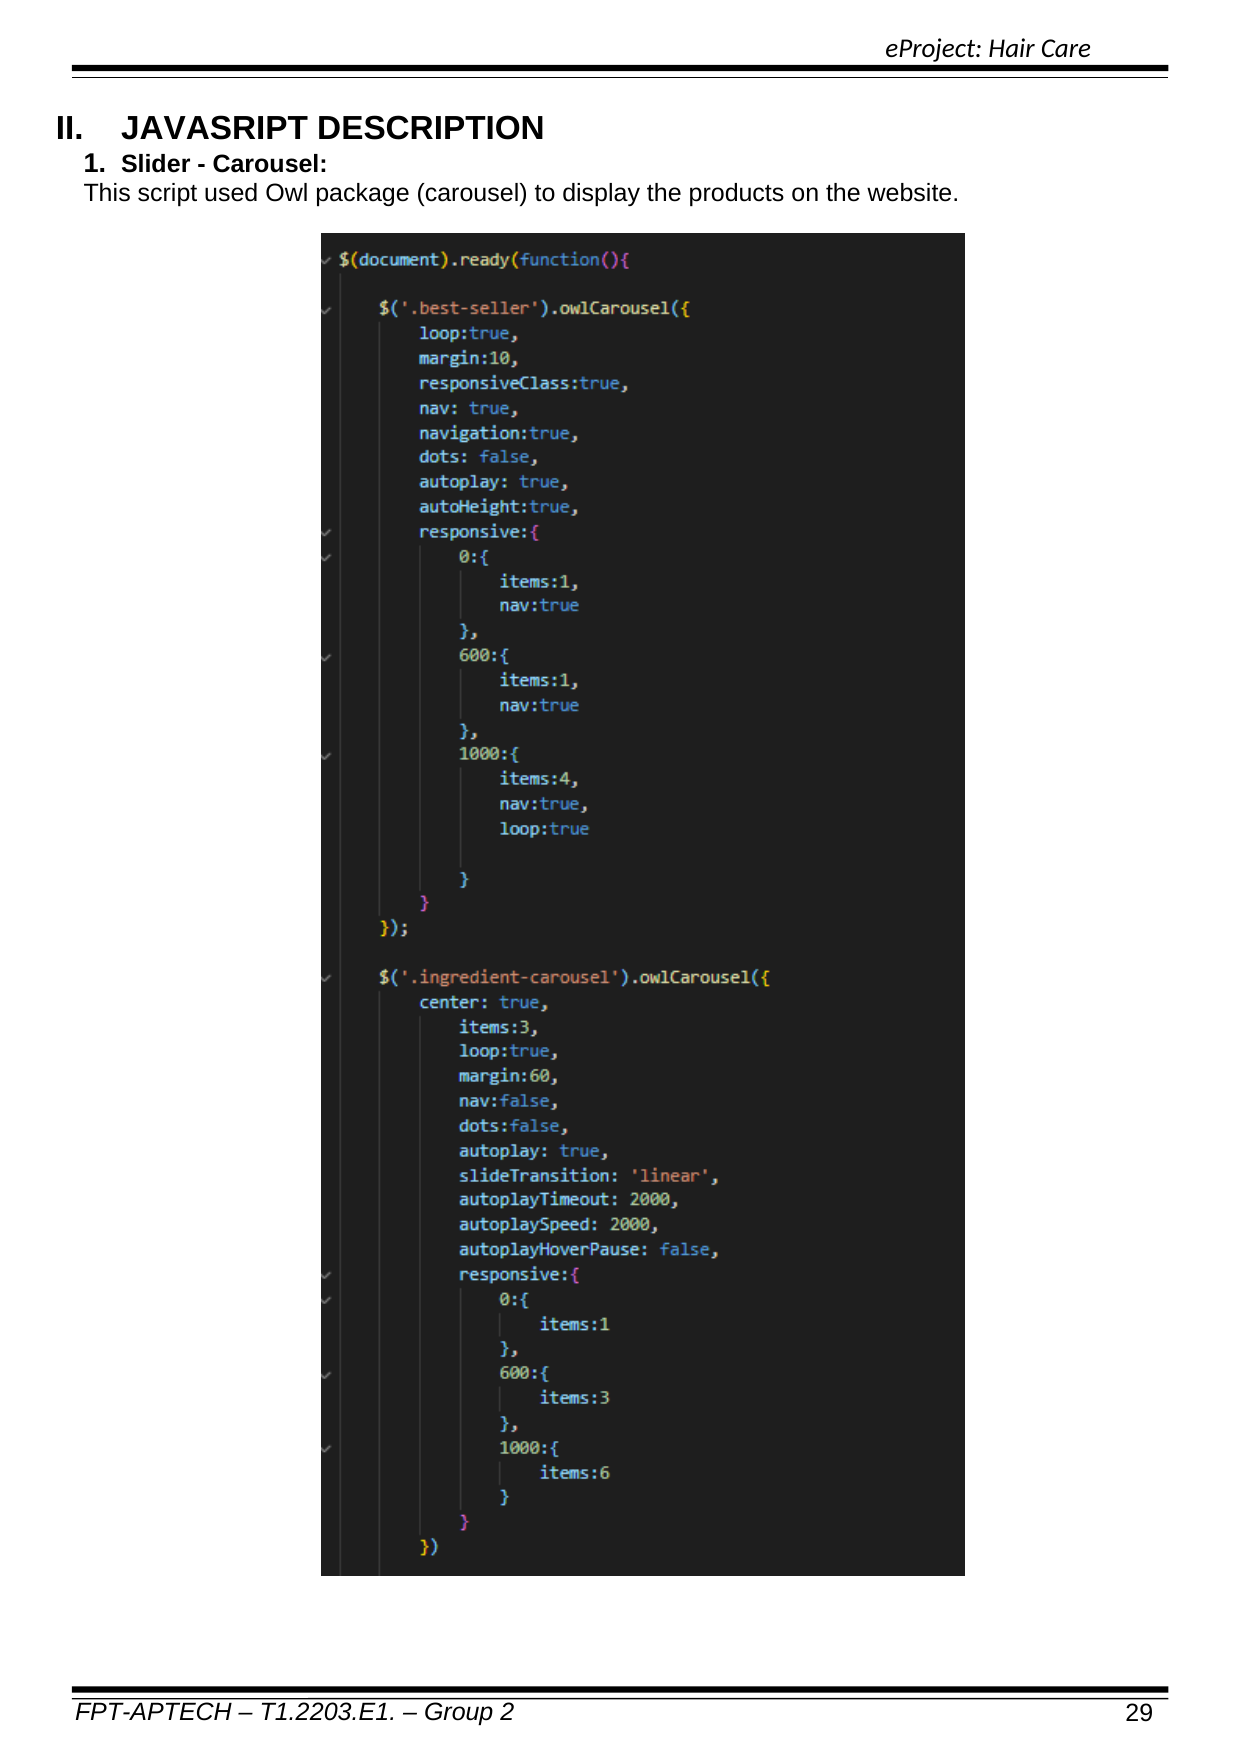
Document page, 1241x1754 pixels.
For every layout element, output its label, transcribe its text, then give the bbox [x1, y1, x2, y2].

subtitle JAVASRIPT DESCRIPTION [83, 108, 1203, 147]
picture [321, 233, 965, 1576]
text This script used Owl package (carousel) to display the products on the website. [46, 178, 1203, 207]
list Slider - Carousel: [83, 147, 1203, 178]
